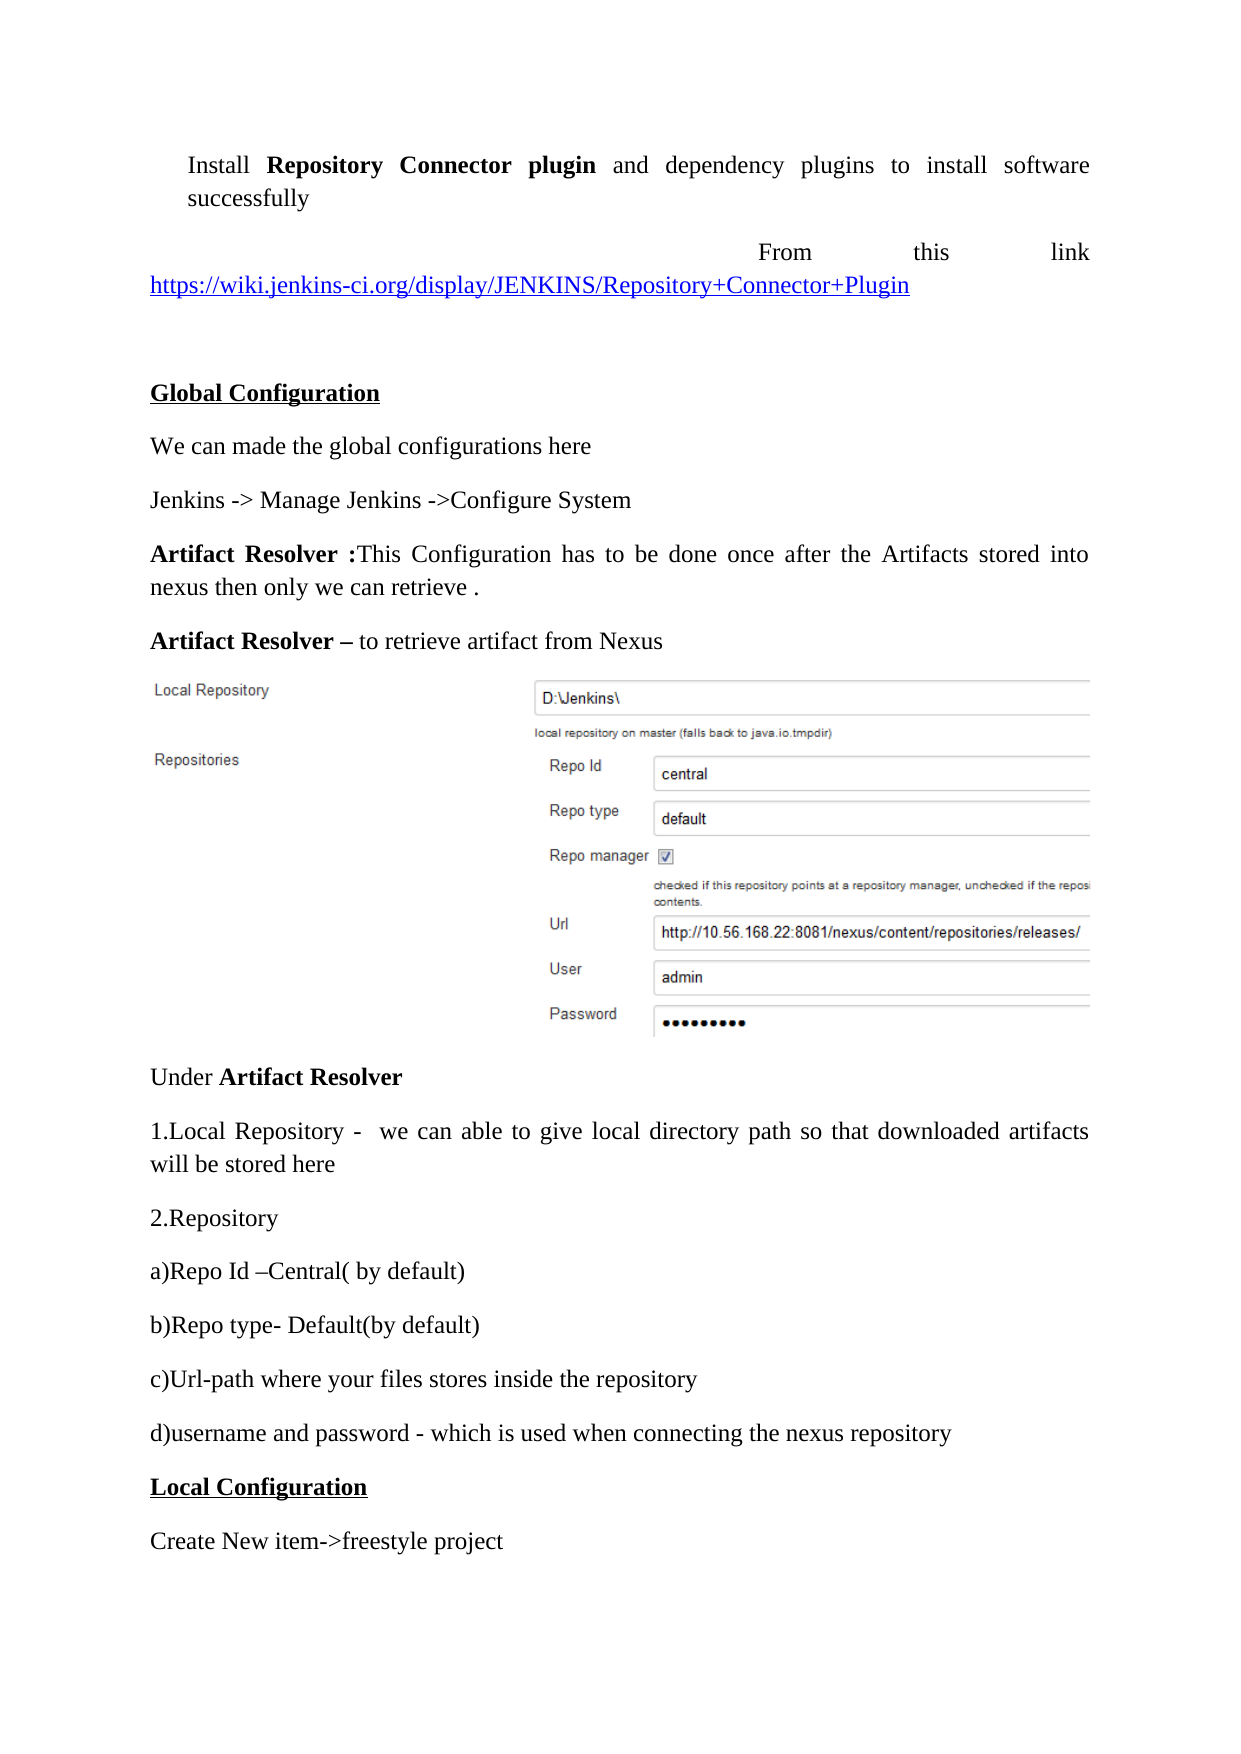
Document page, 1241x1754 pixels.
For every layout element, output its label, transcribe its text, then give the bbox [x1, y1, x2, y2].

text b)Repo type- Default(by default) [150, 1310, 1090, 1339]
text 2.Repository [150, 1203, 1090, 1231]
text Under Artifact Resolver [150, 1062, 1090, 1091]
text Global Configuration [150, 378, 1090, 406]
text We can made the global configurations here [150, 431, 1090, 460]
text Jenkins -> Manage Jenkins ->Configure System [150, 485, 1090, 514]
text c)Url-path where your files stores inside the repository [150, 1364, 1090, 1393]
text d)username and password - which is used when connecting the nexus repository [150, 1418, 1090, 1447]
text Artifact Resolver :This Configuration has to be done once after the Artifacts stored into nexus then only we can retrieve . [150, 539, 1090, 601]
text 1.Local Repository - we can able to give local directory path so that downloaded artifacts will be stored here [150, 1116, 1090, 1177]
text Local Configuration [150, 1472, 1090, 1501]
text a)Repo Id –Central( by default) [150, 1256, 1090, 1285]
text Create New item->freestyle project [150, 1526, 1090, 1554]
text Artifact Resolver – to retrieve artifact from Nexus [150, 626, 1090, 655]
text Install Repository Connector plugin and dependency plugins to install software successfully [187, 150, 1090, 212]
picture [150, 680, 1091, 1037]
text From this link https://wiki.jenkins-ci.org/display/JENKINS/Repository+Connector+Plugin [150, 237, 1090, 299]
